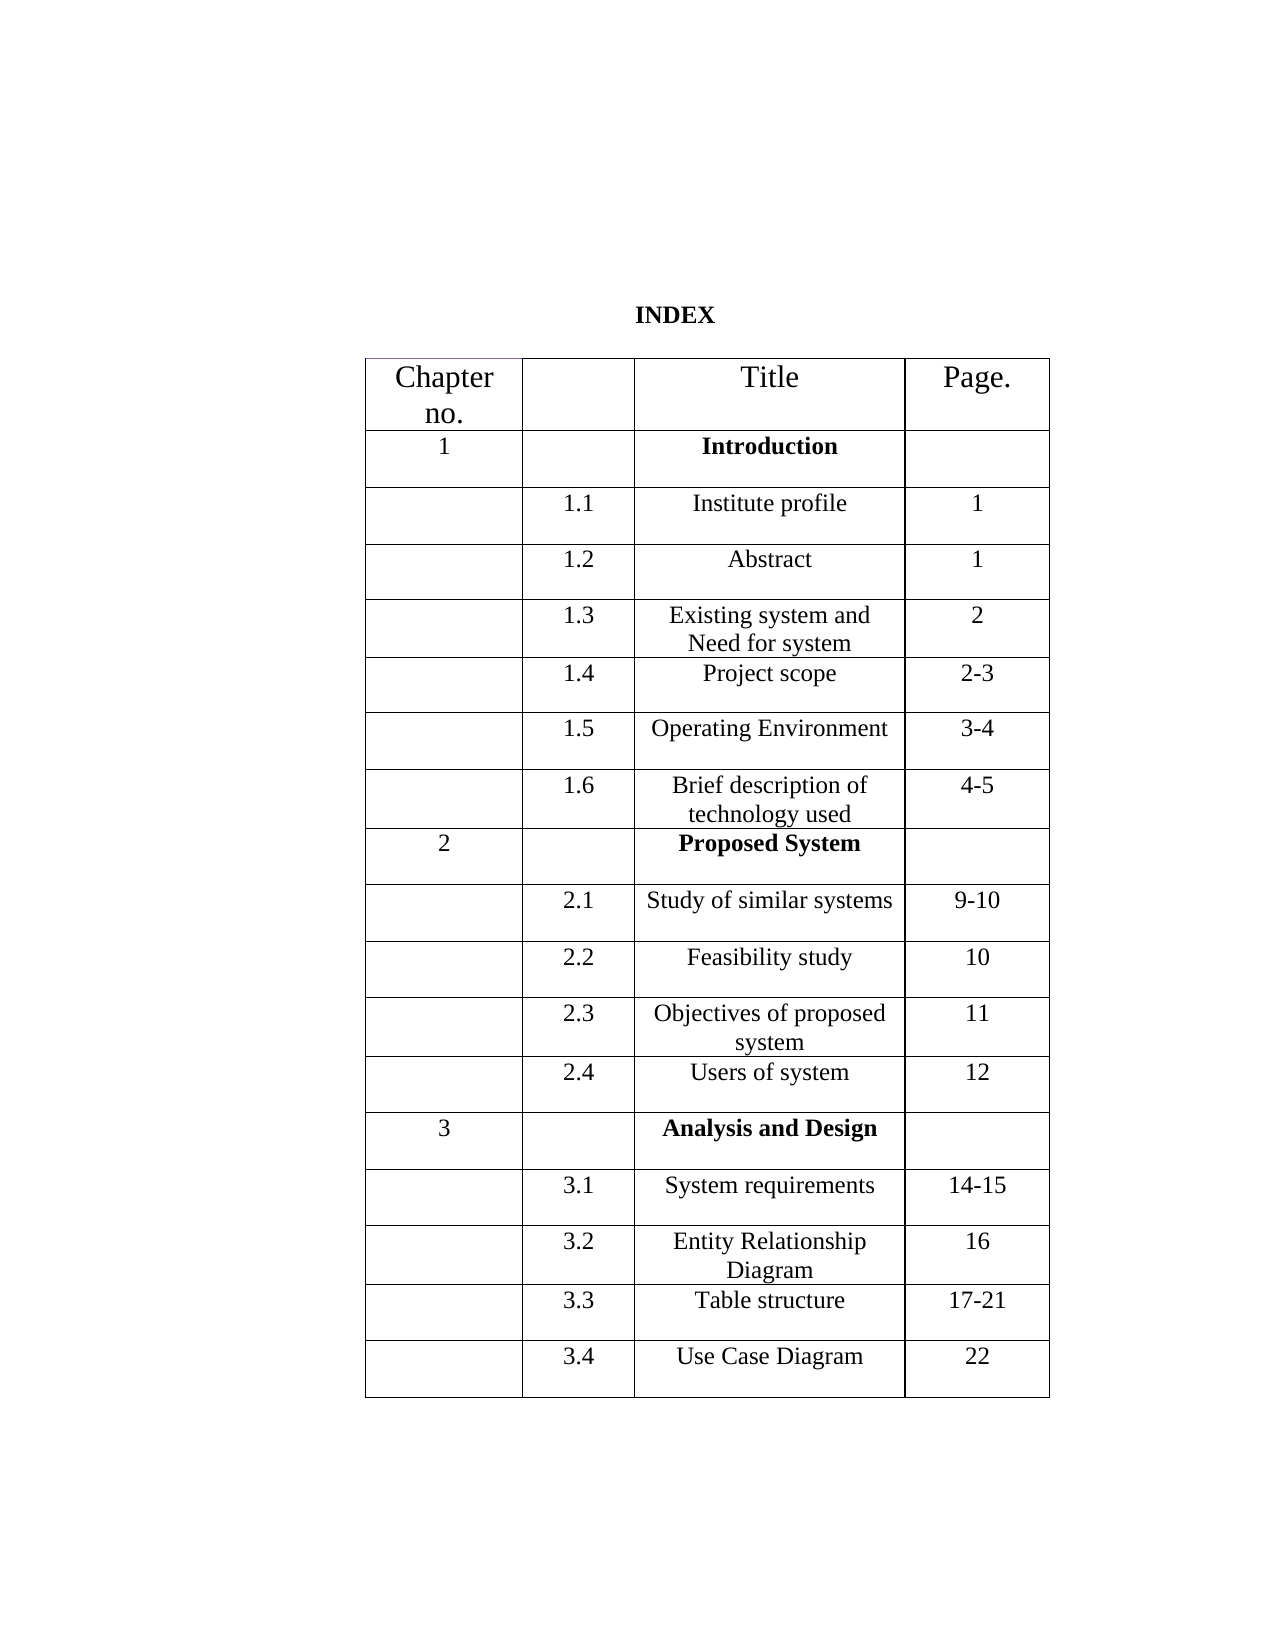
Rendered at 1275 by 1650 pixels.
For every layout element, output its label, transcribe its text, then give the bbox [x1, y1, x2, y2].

table_cell 3.1 [523, 1170, 634, 1225]
table_cell [366, 1057, 522, 1112]
table_cell 1.1 [523, 488, 634, 543]
table_cell 2.4 [523, 1057, 634, 1112]
table_cell [523, 431, 634, 487]
table_cell Objectives of proposed system [635, 998, 904, 1056]
table_cell [366, 1226, 522, 1284]
table_cell Analysis and Design [635, 1113, 904, 1169]
table_cell Proposed System [635, 829, 904, 884]
table_cell 10 [906, 942, 1049, 997]
table_header Title [635, 359, 904, 430]
table_cell [366, 545, 522, 599]
table_cell Operating Environment [635, 713, 904, 769]
table_header Page. [906, 359, 1049, 430]
table_cell Existing system and Need for system [635, 600, 904, 657]
table_cell Brief description of technology used [635, 770, 904, 827]
table_cell [523, 1113, 634, 1169]
table_cell 3-4 [906, 713, 1049, 769]
table_cell Project scope [635, 658, 904, 712]
table_cell 16 [906, 1226, 1049, 1284]
table_cell Feasibility study [635, 942, 904, 997]
table_cell Abstract [635, 545, 904, 599]
table_cell 14-15 [906, 1170, 1049, 1225]
table_cell 11 [906, 998, 1049, 1056]
table_cell [366, 1341, 522, 1397]
table_cell [366, 885, 522, 941]
text INDEX [300, 300, 1050, 329]
table_cell 2 [906, 600, 1049, 657]
table_cell [366, 488, 522, 543]
table_cell 3.3 [523, 1285, 634, 1340]
table_cell [366, 1285, 522, 1340]
table_cell [366, 770, 522, 827]
table_header [523, 359, 634, 430]
table_cell [366, 1170, 522, 1225]
table_cell 2.3 [523, 998, 634, 1056]
table_cell [366, 942, 522, 997]
table_cell 2.1 [523, 885, 634, 941]
table_cell 1.6 [523, 770, 634, 827]
table_cell [366, 658, 522, 712]
table_cell 12 [906, 1057, 1049, 1112]
table_cell Institute profile [635, 488, 904, 543]
table_cell 1.3 [523, 600, 634, 657]
table_cell 22 [906, 1341, 1049, 1397]
table_cell 9-10 [906, 885, 1049, 941]
table_cell 3.2 [523, 1226, 634, 1284]
table_cell [366, 600, 522, 657]
table_cell 1 [906, 488, 1049, 543]
table_header Chapter no. [366, 359, 522, 430]
table_cell [366, 998, 522, 1056]
table_cell [523, 829, 634, 884]
table_cell [906, 829, 1049, 884]
table_cell 3 [366, 1113, 522, 1169]
table_cell 3.4 [523, 1341, 634, 1397]
table_cell 1.2 [523, 545, 634, 599]
table_cell 1.4 [523, 658, 634, 712]
table_cell Users of system [635, 1057, 904, 1112]
table_cell Use Case Diagram [635, 1341, 904, 1397]
table_cell Introduction [635, 431, 904, 487]
table_cell [366, 713, 522, 769]
table_cell 1.5 [523, 713, 634, 769]
table_cell 2-3 [906, 658, 1049, 712]
table_cell Entity Relationship Diagram [635, 1226, 904, 1284]
table_cell Table structure [635, 1285, 904, 1340]
table_cell 1 [366, 431, 522, 487]
table_cell Study of similar systems [635, 885, 904, 941]
table_cell 2.2 [523, 942, 634, 997]
table_cell 4-5 [906, 770, 1049, 827]
table_cell [906, 431, 1049, 487]
table_cell System requirements [635, 1170, 904, 1225]
table_cell [906, 1113, 1049, 1169]
table_cell 17-21 [906, 1285, 1049, 1340]
table_cell 2 [366, 829, 522, 884]
table_cell 1 [906, 545, 1049, 599]
